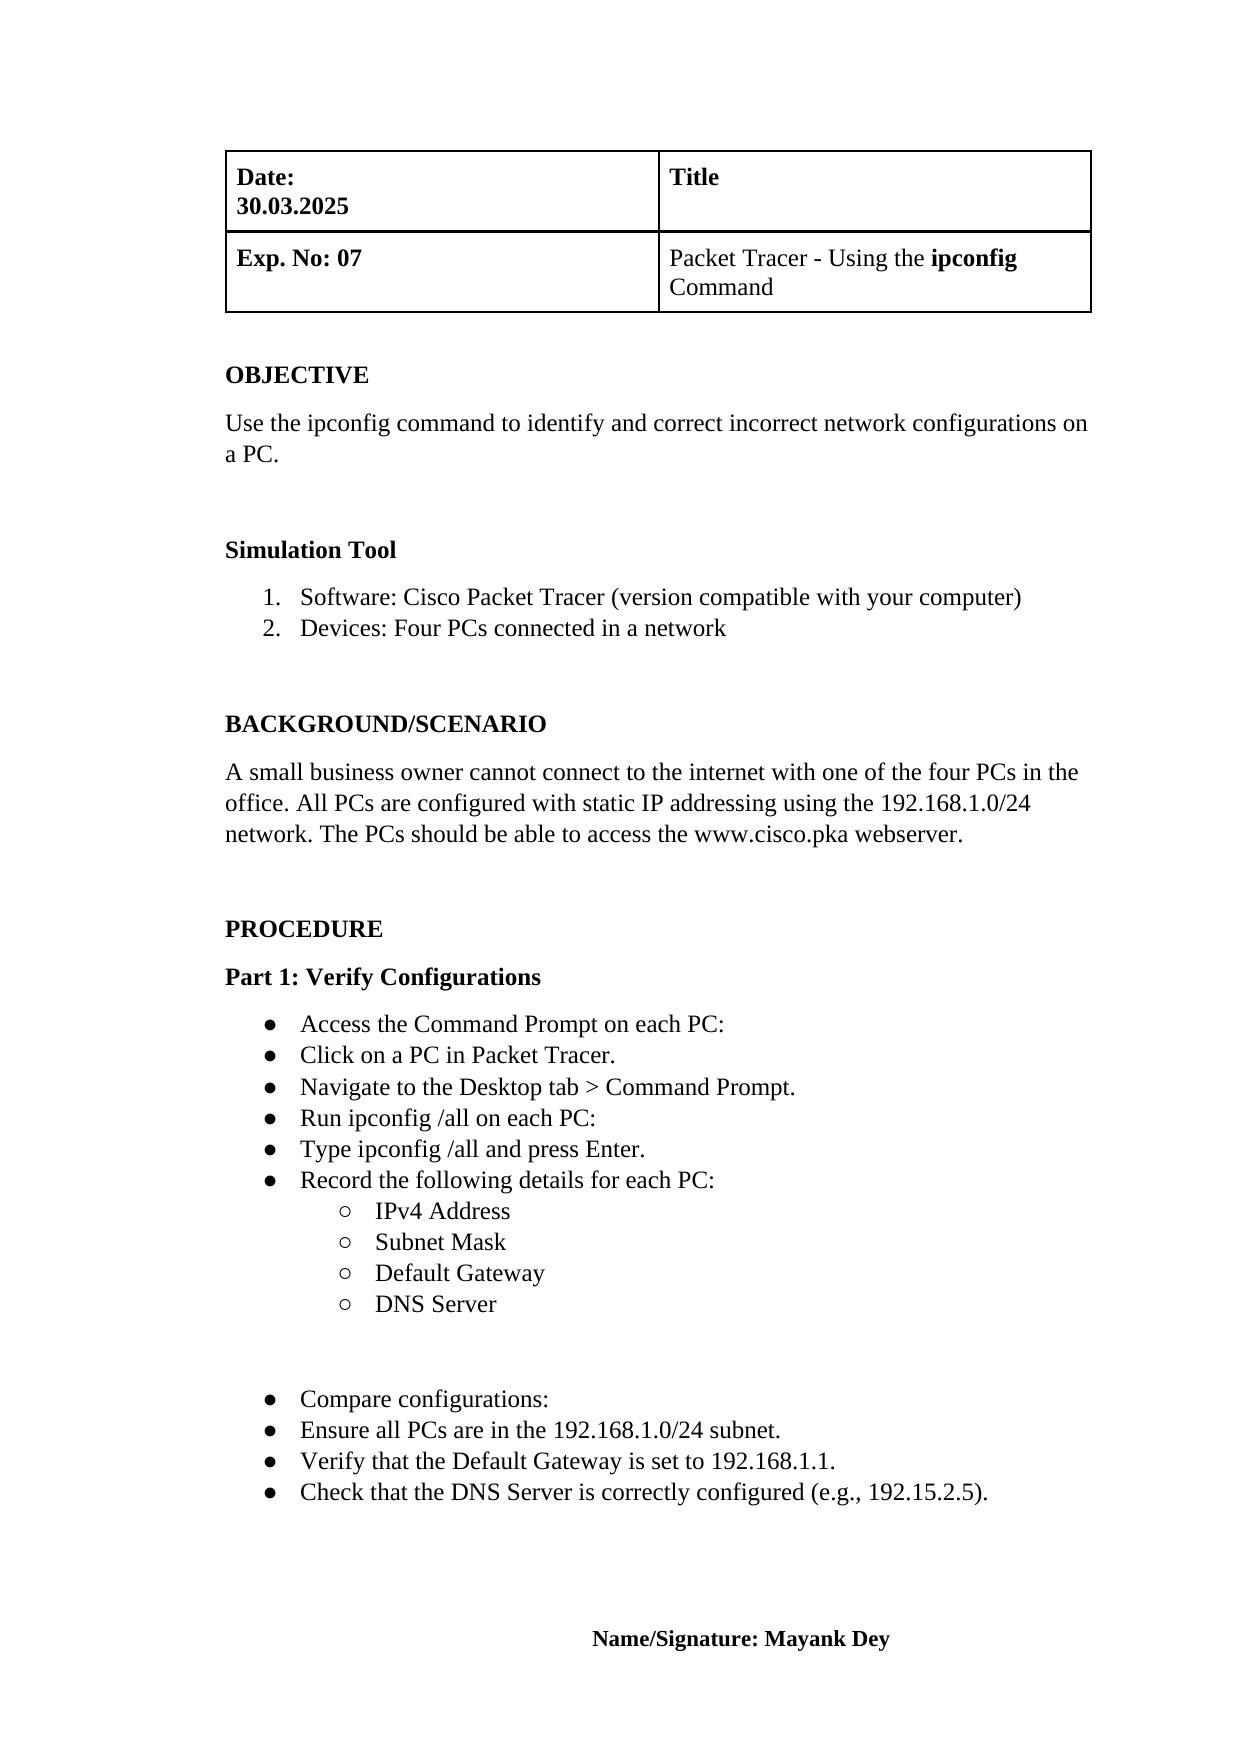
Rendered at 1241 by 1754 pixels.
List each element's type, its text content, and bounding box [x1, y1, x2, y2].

list Check that the DNS Server is correctly configured (e.g., 192.15.2.5). [262, 1477, 1090, 1506]
text PROCEDURE [225, 914, 1090, 943]
list Ensure all PCs are in the 192.168.1.0/24 subnet. [262, 1415, 1090, 1444]
table_header Title [660, 152, 1090, 230]
list DNS Server [337, 1289, 1090, 1318]
list Record the following details for each PC: [262, 1165, 1090, 1193]
table_cell Packet Tracer - Using the ipconfig Command [660, 233, 1090, 311]
text Simulation Tool [225, 535, 1090, 563]
list Compare configurations: [262, 1384, 1090, 1413]
text OBJECTIVE [225, 361, 1090, 389]
list Verify that the Default Gateway is set to 192.168.1.1. [262, 1446, 1090, 1475]
list Subnet Mask [337, 1227, 1090, 1256]
list Access the Command Prompt on each PC: [262, 1009, 1090, 1038]
list Default Gateway [337, 1258, 1090, 1287]
list IPv4 Address [337, 1196, 1090, 1224]
list Type ipconfig /all and press Enter. [262, 1134, 1090, 1162]
text Use the ipconfig command to identify and correct incorrect network configurations on a PC. [225, 408, 1090, 468]
text Part 1: Verify Configurations [225, 962, 1090, 991]
table_header Date: 30.03.2025 [227, 152, 658, 230]
list Run ipconfig /all on each PC: [262, 1103, 1090, 1131]
text BACKGROUND/SCENARIO [225, 709, 1090, 738]
list Devices: Four PCs connected in a network [262, 613, 1090, 642]
table_cell Exp. No: 07 [227, 233, 658, 311]
list Software: Cisco Packet Tracer (version compatible with your computer) [262, 582, 1090, 611]
list Click on a PC in Packet Tracer. [262, 1041, 1090, 1069]
text A small business owner cannot connect to the internet with one of the four PCs in the office. All PCs are configured with static IP addressing using the 192.168.1.0/24 network. The PCs should be able to access the www.cisco.pka webserver. [225, 757, 1090, 847]
list Navigate to the Desktop tab > Command Prompt. [262, 1072, 1090, 1100]
